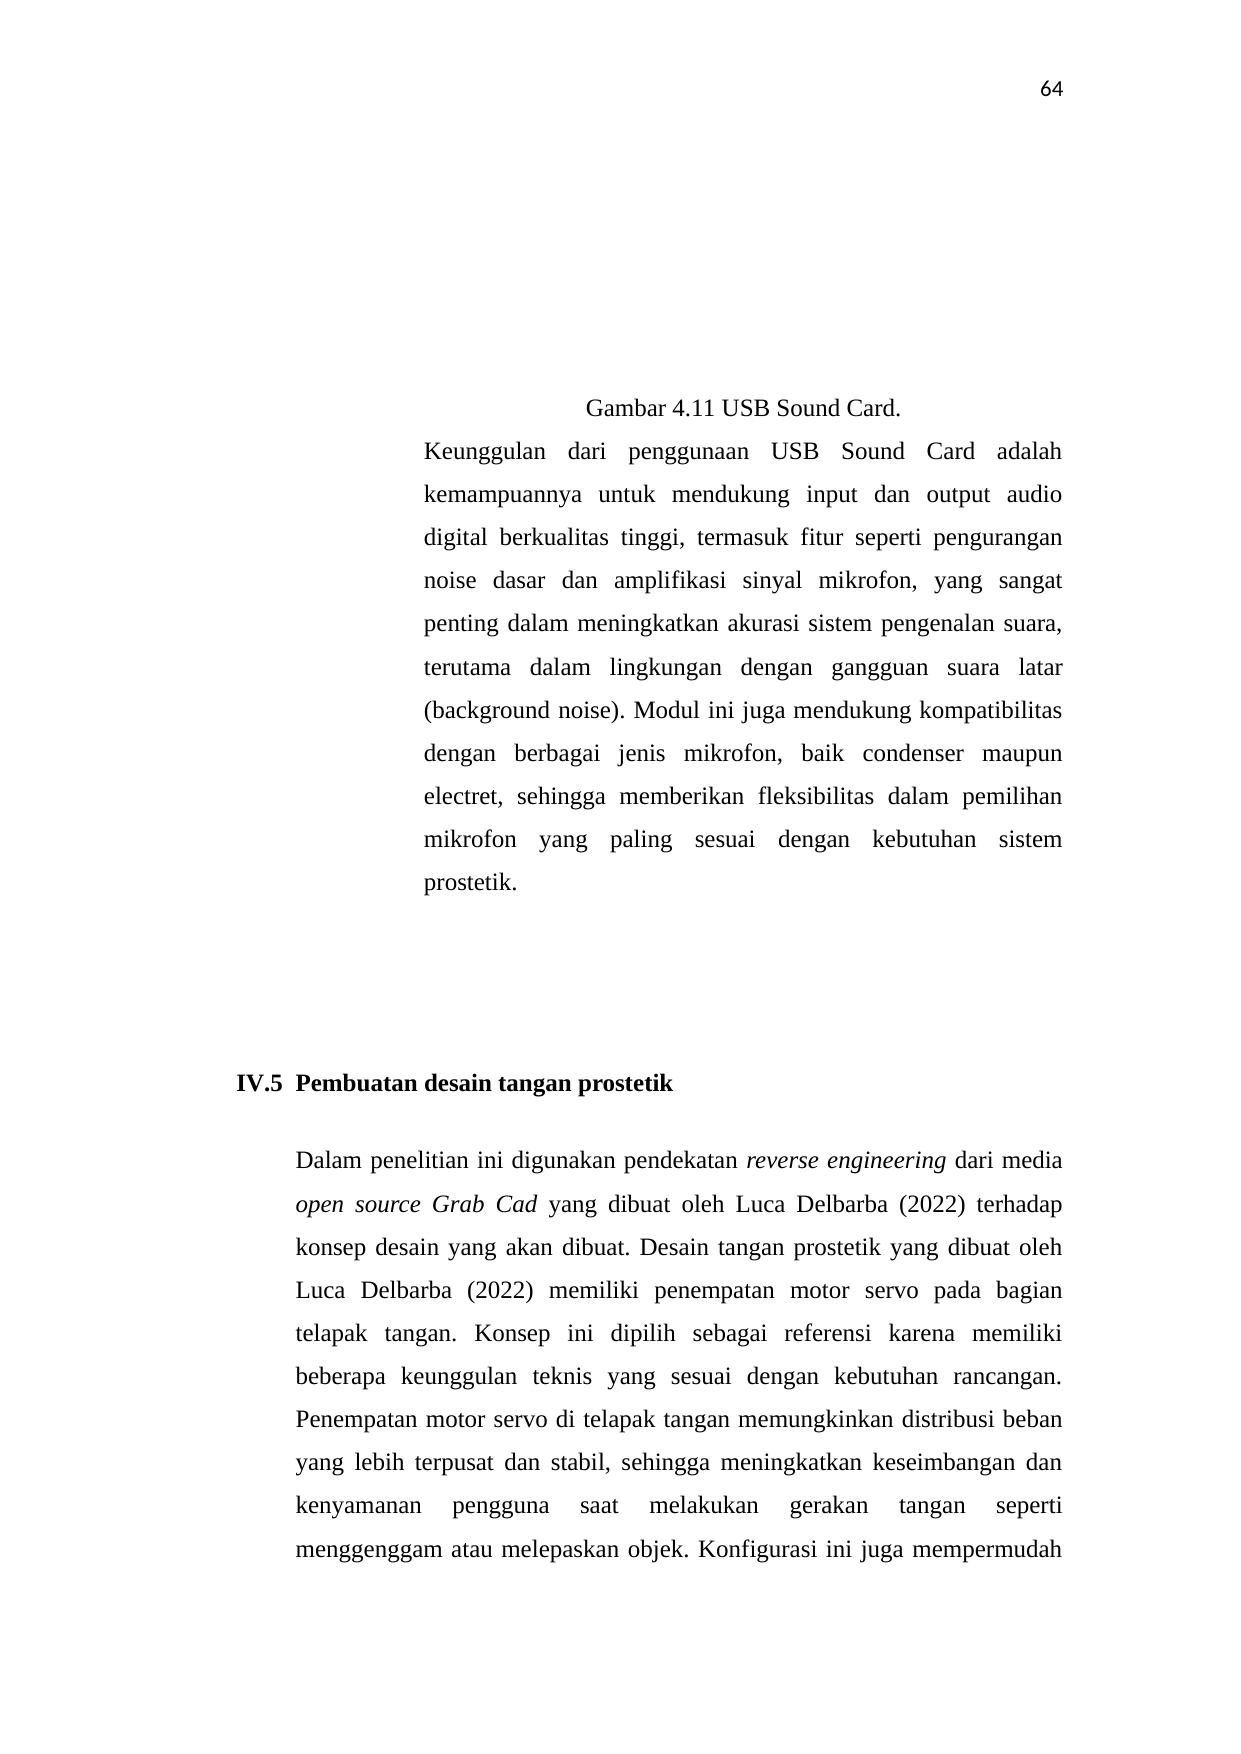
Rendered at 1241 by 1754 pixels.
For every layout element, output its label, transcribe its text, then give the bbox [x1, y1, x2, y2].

list Keunggulan dari penggunaan USB Sound Card adalah kemampuannya untuk mendukung input dan output audio digital berkualitas tinggi, termasuk fitur seperti pengurangan noise dasar dan amplifikasi sinyal mikrofon, yang sangat penting dalam meningkatkan akurasi sistem pengenalan suara, terutama dalam lingkungan dengan gangguan suara latar (background noise). Modul ini juga mendukung kompatibilitas dengan berbagai jenis mikrofon, baik condenser maupun electret, sehingga memberikan fleksibilitas dalam pemilihan mikrofon yang paling sesuai dengan kebutuhan sistem prostetik. [424, 436, 1063, 896]
list Gambar 4.11 USB Sound Card. [424, 393, 1063, 422]
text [295, 1146, 1063, 1562]
subtitle Pembuatan desain tangan prostetik [236, 1068, 1063, 1096]
